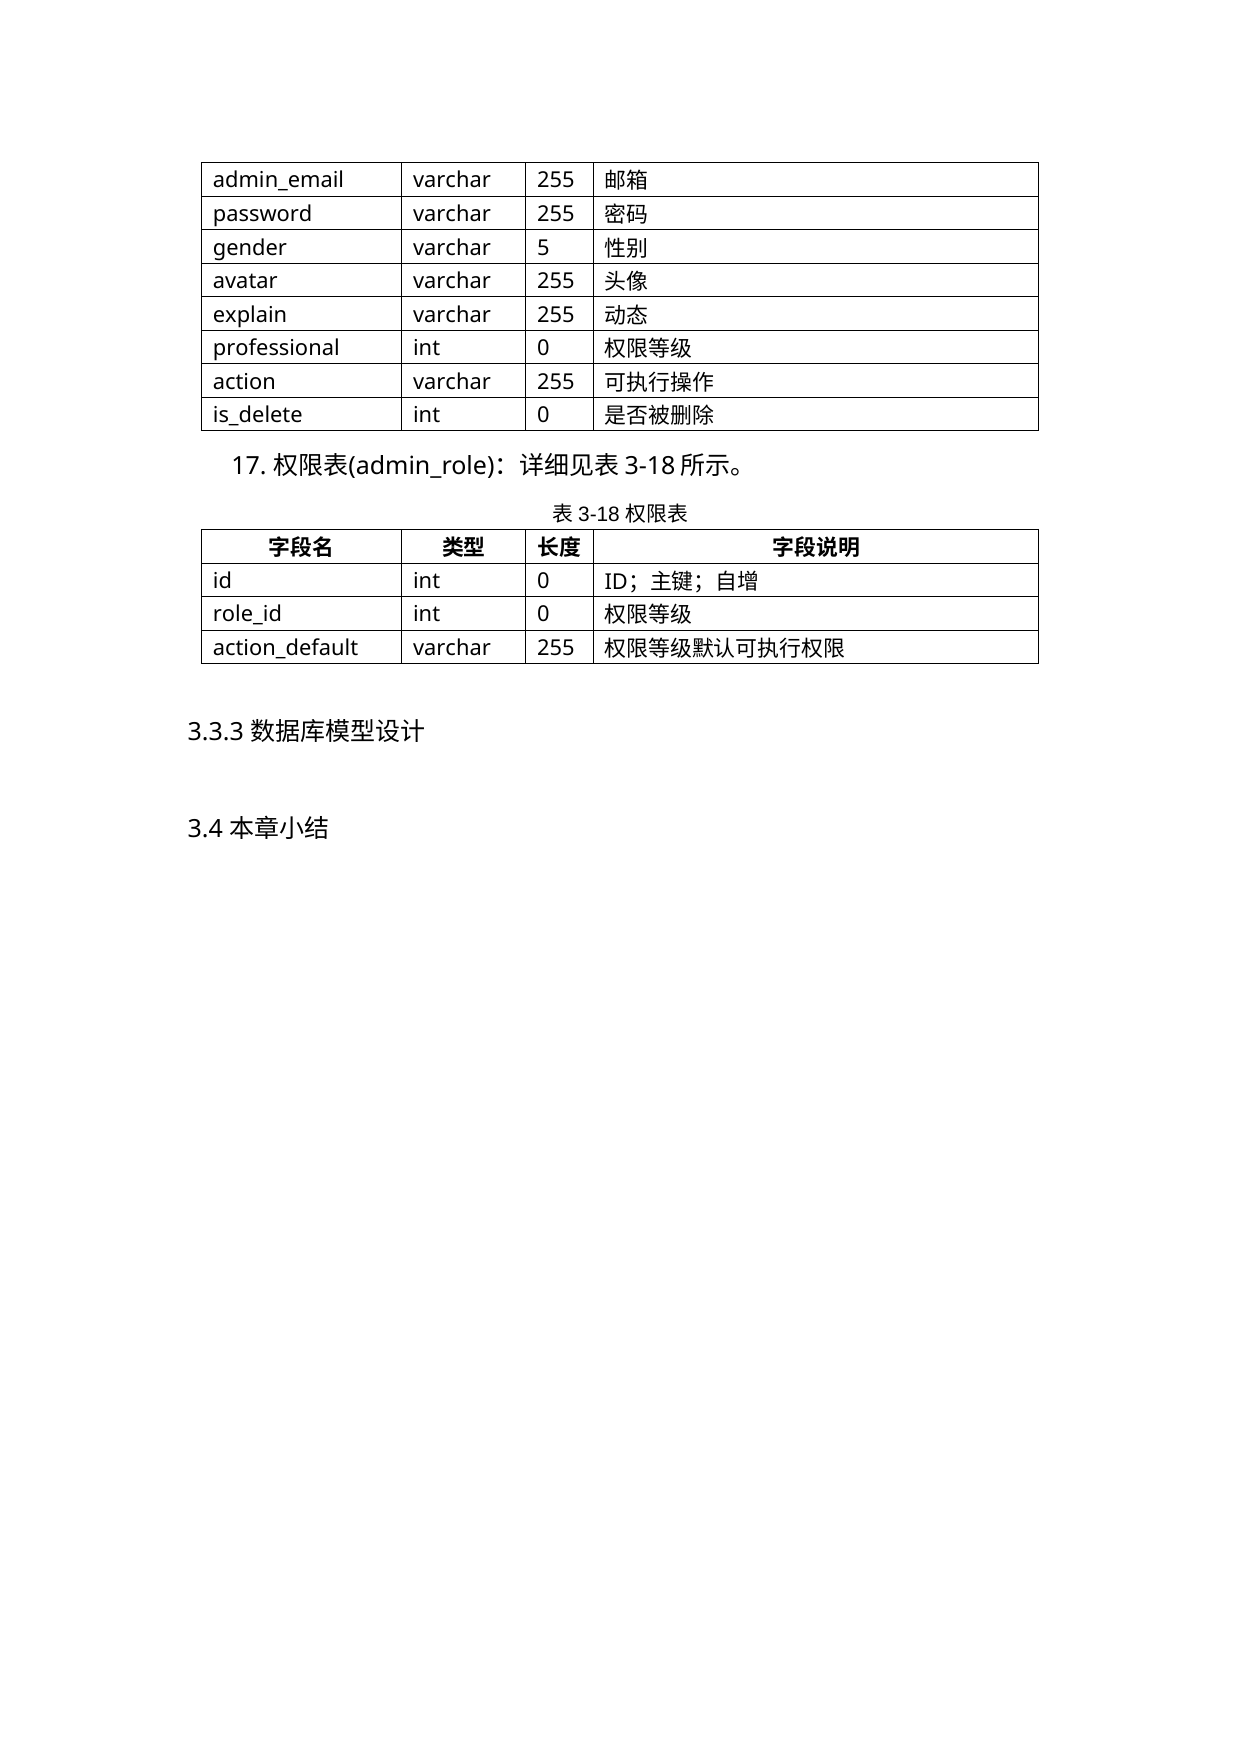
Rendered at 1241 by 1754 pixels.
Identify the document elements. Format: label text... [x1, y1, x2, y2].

table_cell varchar [402, 631, 525, 663]
table_cell int [402, 398, 525, 430]
subtitle 3.3.3 数据库模型设计 [187, 697, 1053, 762]
table_cell admin_email [202, 163, 401, 196]
table_cell 头像 [594, 264, 1038, 296]
table_cell 可执行操作 [594, 364, 1038, 397]
table_cell 邮箱 [594, 163, 1038, 196]
subtitle 3.4 本章小结 [187, 794, 1053, 859]
table_cell 255 [526, 631, 593, 663]
table_cell is_delete [202, 398, 401, 430]
table_cell 0 [526, 597, 593, 629]
table_cell 动态 [594, 297, 1038, 330]
table_cell action [202, 364, 401, 397]
table_cell 255 [526, 297, 593, 330]
table_cell professional [202, 331, 401, 363]
table_cell 255 [526, 197, 593, 229]
table_cell gender [202, 230, 401, 263]
table_cell 权限等级 [594, 331, 1038, 363]
table_header 类型 [402, 530, 525, 562]
table_cell 5 [526, 230, 593, 263]
table_cell 性别 [594, 230, 1038, 263]
table_cell 255 [526, 364, 593, 397]
table_cell role_id [202, 597, 401, 629]
table_cell ID；主键；自增 [594, 564, 1038, 596]
table_cell varchar [402, 297, 525, 330]
table_cell varchar [402, 230, 525, 263]
table_cell 权限等级 [594, 597, 1038, 629]
table_header 字段说明 [594, 530, 1038, 562]
table_cell varchar [402, 197, 525, 229]
table_cell varchar [402, 364, 525, 397]
table_cell id [202, 564, 401, 596]
table_cell 255 [526, 264, 593, 296]
table_cell int [402, 597, 525, 629]
table_cell 是否被删除 [594, 398, 1038, 430]
table_cell explain [202, 297, 401, 330]
table_cell 255 [526, 163, 593, 196]
list 权限表(admin_role)：详细见表3-18所示。 [187, 431, 1053, 496]
table_cell varchar [402, 264, 525, 296]
table_cell int [402, 564, 525, 596]
table_header 长度 [526, 530, 593, 562]
table_cell 0 [526, 398, 593, 430]
table_cell avatar [202, 264, 401, 296]
table_cell 0 [526, 331, 593, 363]
table_cell password [202, 197, 401, 229]
text 表 3-18 权限表 [187, 496, 1053, 529]
table_cell varchar [402, 163, 525, 196]
table_header 字段名 [202, 530, 401, 562]
table_cell int [402, 331, 525, 363]
table_cell 权限等级默认可执行权限 [594, 631, 1038, 663]
table_cell 密码 [594, 197, 1038, 229]
table_cell 0 [526, 564, 593, 596]
table_cell action_default [202, 631, 401, 663]
